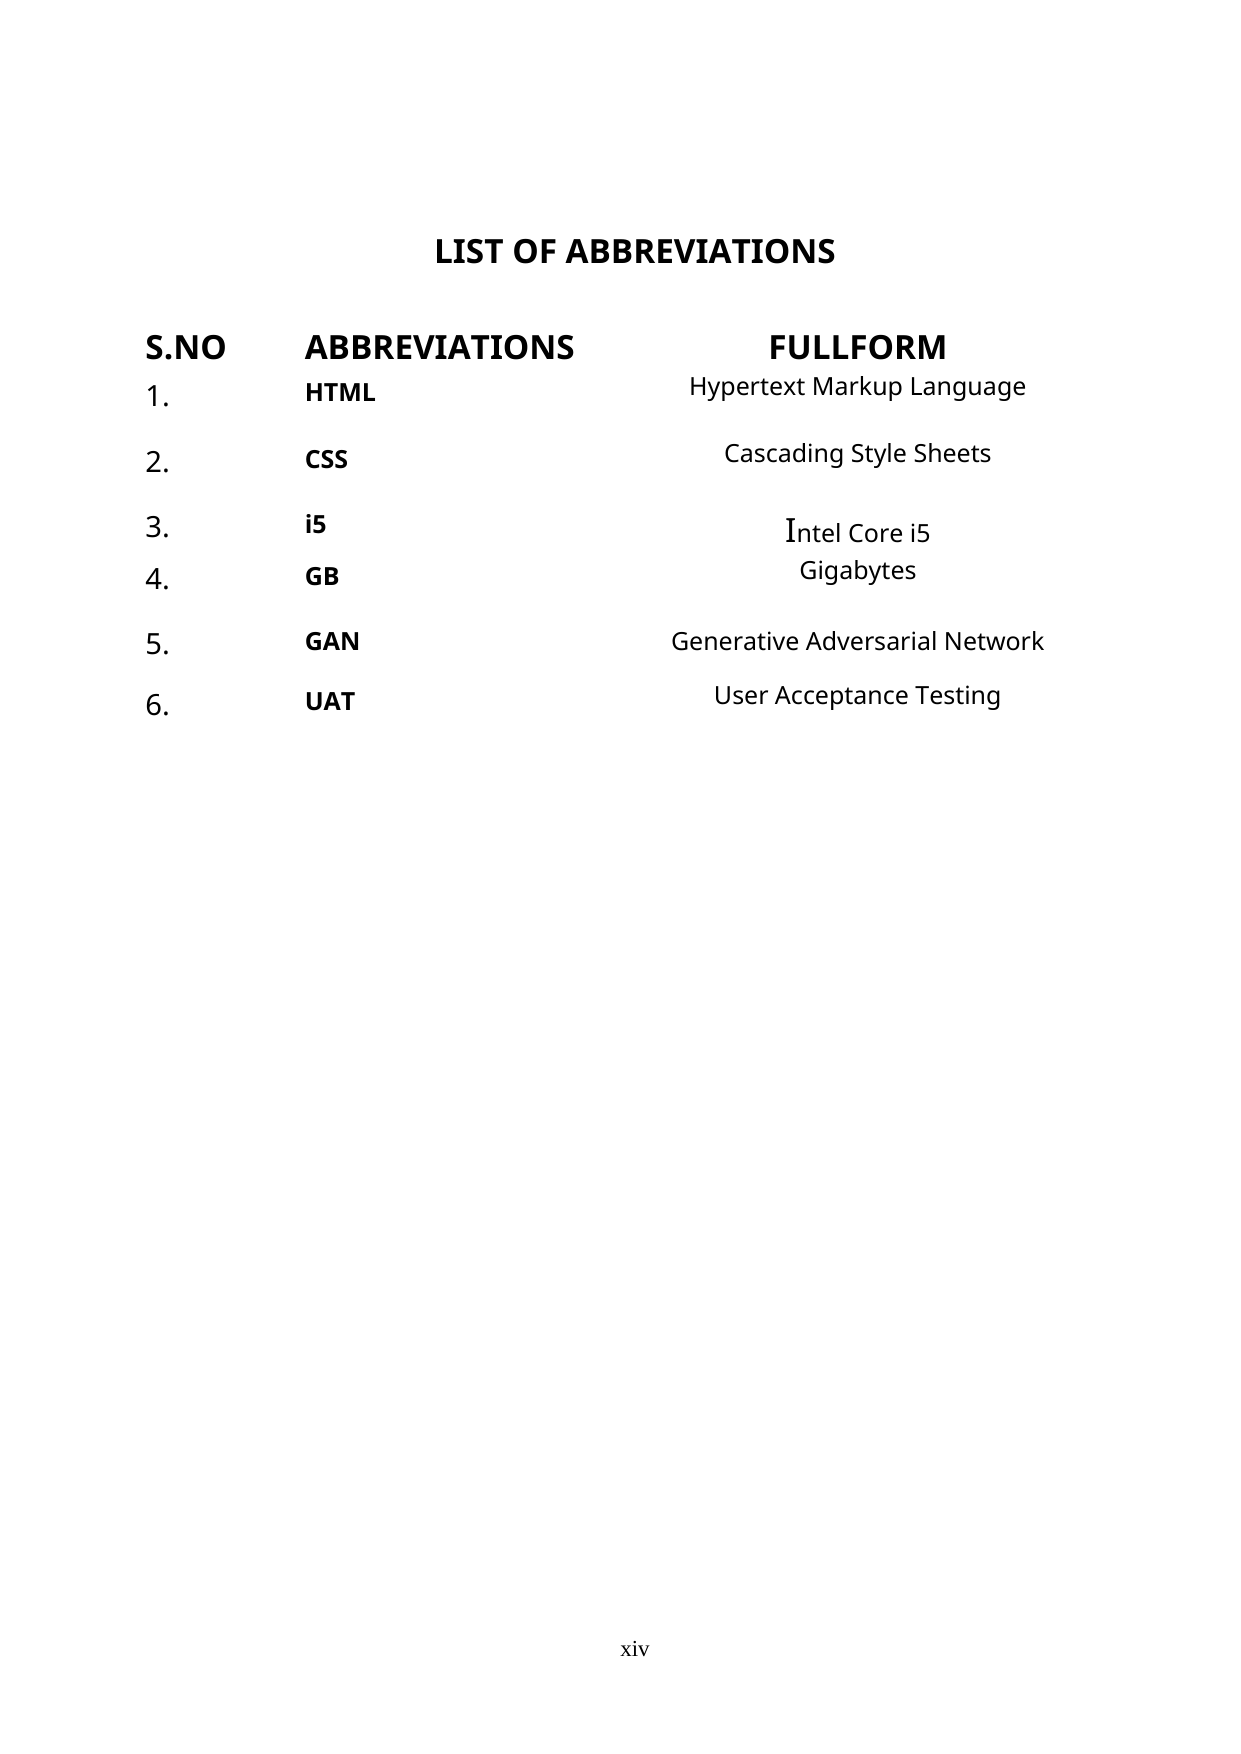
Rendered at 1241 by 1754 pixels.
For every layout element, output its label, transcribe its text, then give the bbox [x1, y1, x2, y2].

table_cell GB [293, 552, 609, 617]
table_cell HTML [293, 369, 609, 435]
table_cell User Acceptance Testing [609, 678, 1106, 743]
table_cell Hypertext Markup Language [609, 369, 1106, 435]
table_cell UAT [293, 678, 609, 743]
table_header ABBREVIATIONS [293, 318, 609, 369]
table_cell 1. [134, 369, 293, 435]
table_header S.NO [134, 318, 293, 369]
table_cell GAN [293, 618, 609, 678]
table_cell 5. [134, 618, 293, 678]
table_cell Intel Core i5 [609, 501, 1106, 552]
table_cell 6. [134, 678, 293, 743]
table_cell i5 [293, 501, 609, 552]
subtitle LIST OF ABBREVIATIONS [177, 228, 1092, 273]
table_cell CSS [293, 435, 609, 501]
table_cell 4. [134, 552, 293, 617]
table_cell Cascading Style Sheets [609, 435, 1106, 501]
table_cell 2. [134, 435, 293, 501]
table_cell Gigabytes [609, 552, 1106, 617]
table_cell Generative Adversarial Network [609, 618, 1106, 678]
table_header FULLFORM [609, 318, 1106, 369]
table_cell 3. [134, 501, 293, 552]
